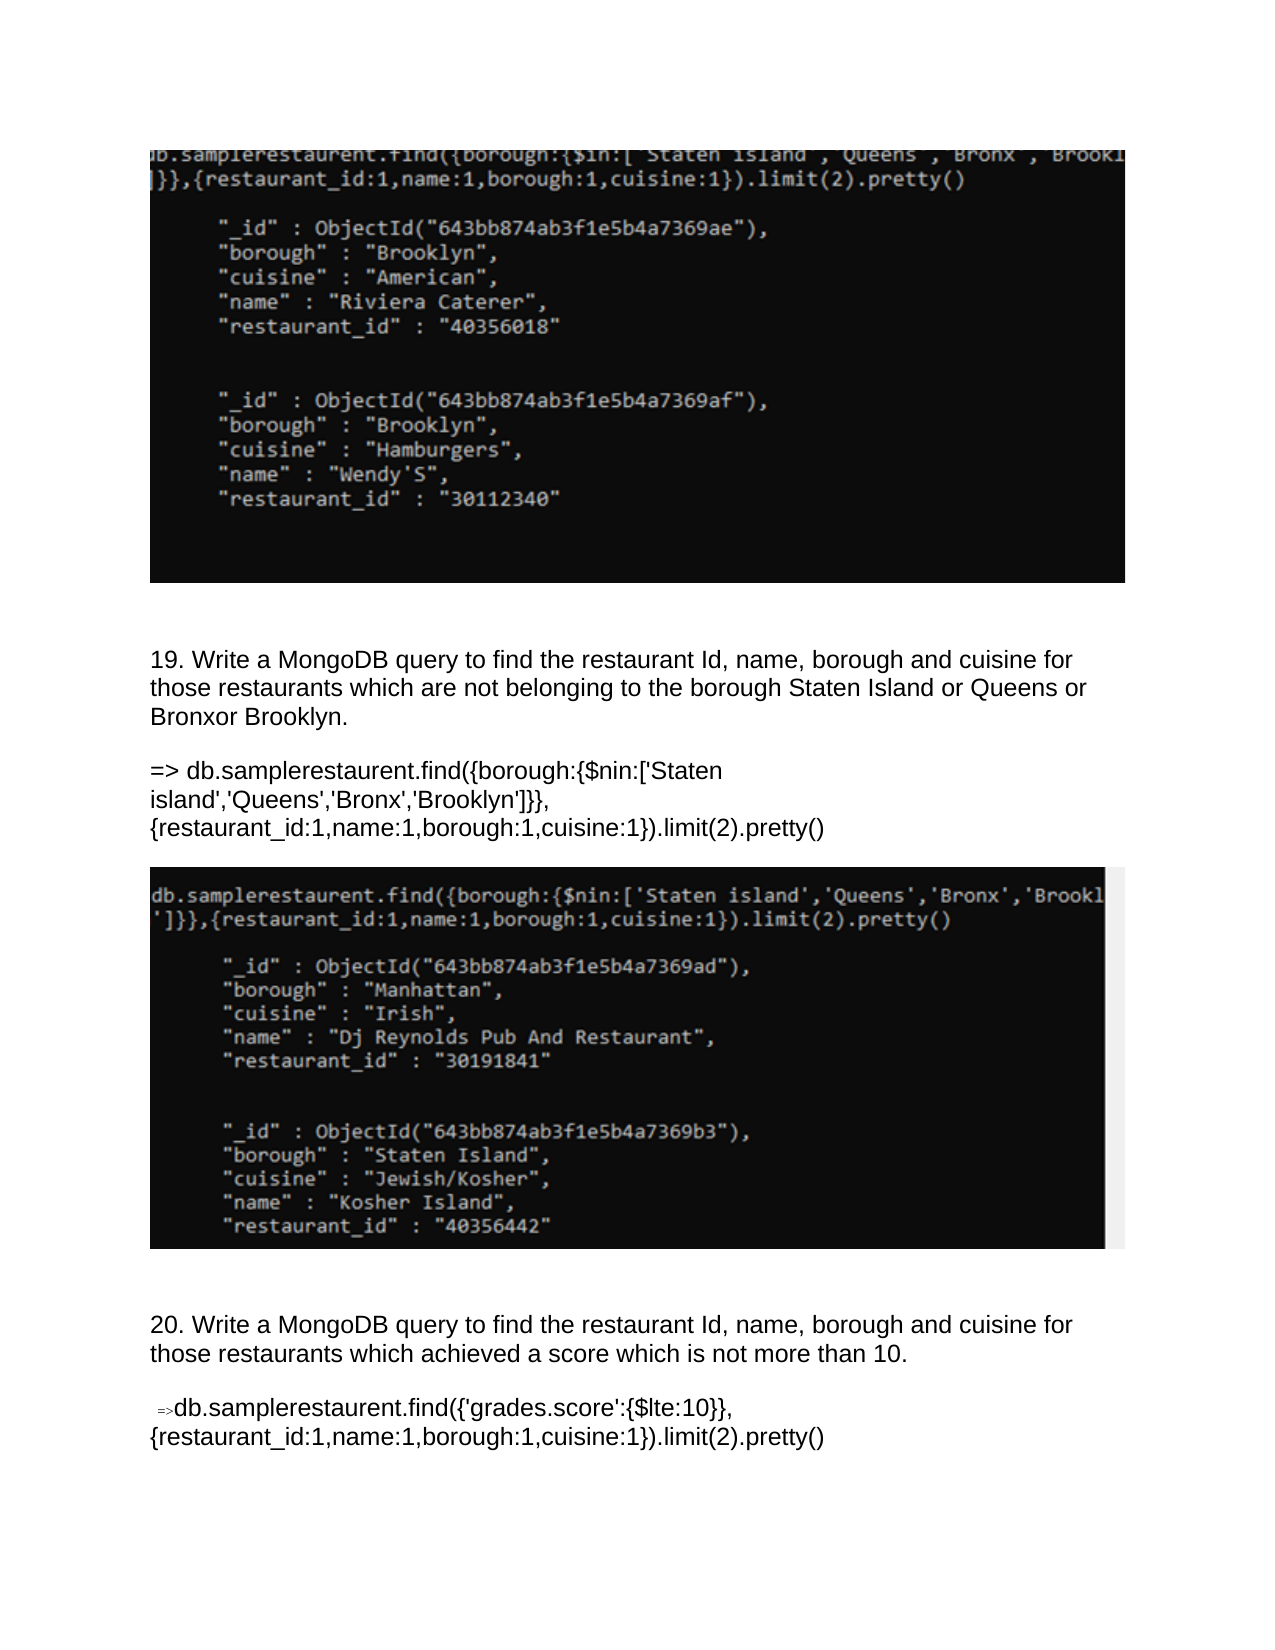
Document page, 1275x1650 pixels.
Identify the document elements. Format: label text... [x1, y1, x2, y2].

text 20. Write a MongoDB query to find the restaurant Id, name, borough and cuisine for those restaurants which achieved a score which is not more than 10. [150, 1310, 1125, 1368]
picture [150, 867, 1125, 1249]
picture [150, 150, 1125, 583]
text 19. Write a MongoDB query to find the restaurant Id, name, borough and cuisine for those restaurants which are not belonging to the borough Staten Island or Queens or Bronxor Brooklyn. [150, 645, 1125, 731]
text => db.samplerestaurent.find({borough:{$nin:['Staten island','Queens','Bronx','Brooklyn']}},{restaurant_id:1,name:1,borough:1,cuisine:1}).limit(2).pretty() [150, 756, 1125, 842]
text =>db.samplerestaurent.find({'grades.score':{$lte:10}},{restaurant_id:1,name:1,borough:1,cuisine:1}).limit(2).pretty() [150, 1393, 1125, 1450]
